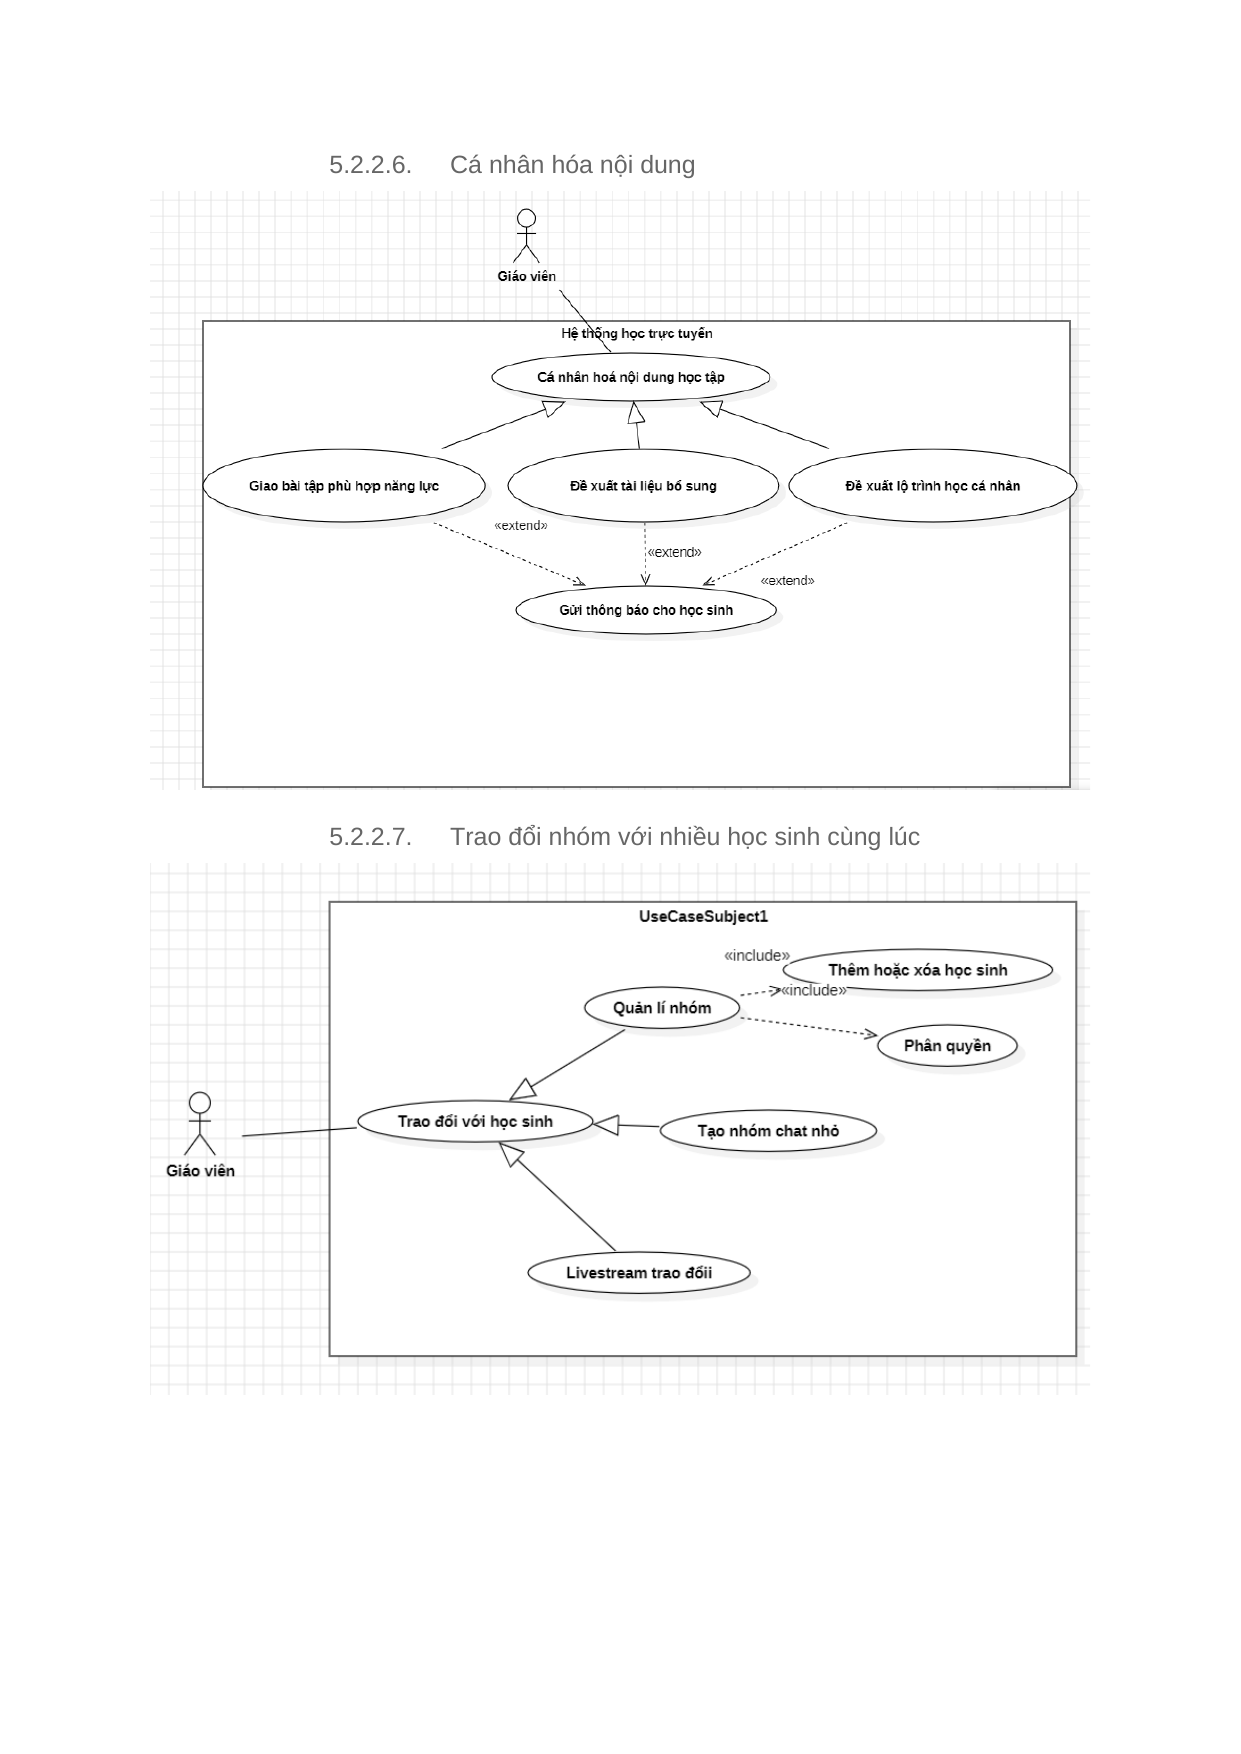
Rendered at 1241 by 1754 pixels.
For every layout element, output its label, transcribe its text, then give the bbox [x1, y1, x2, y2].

subtitle Cá nhân hóa nội dung [412, 150, 1090, 179]
picture [150, 191, 1091, 790]
subtitle Trao đổi nhóm với nhiều học sinh cùng lúc [412, 822, 1090, 851]
picture [150, 863, 1091, 1395]
